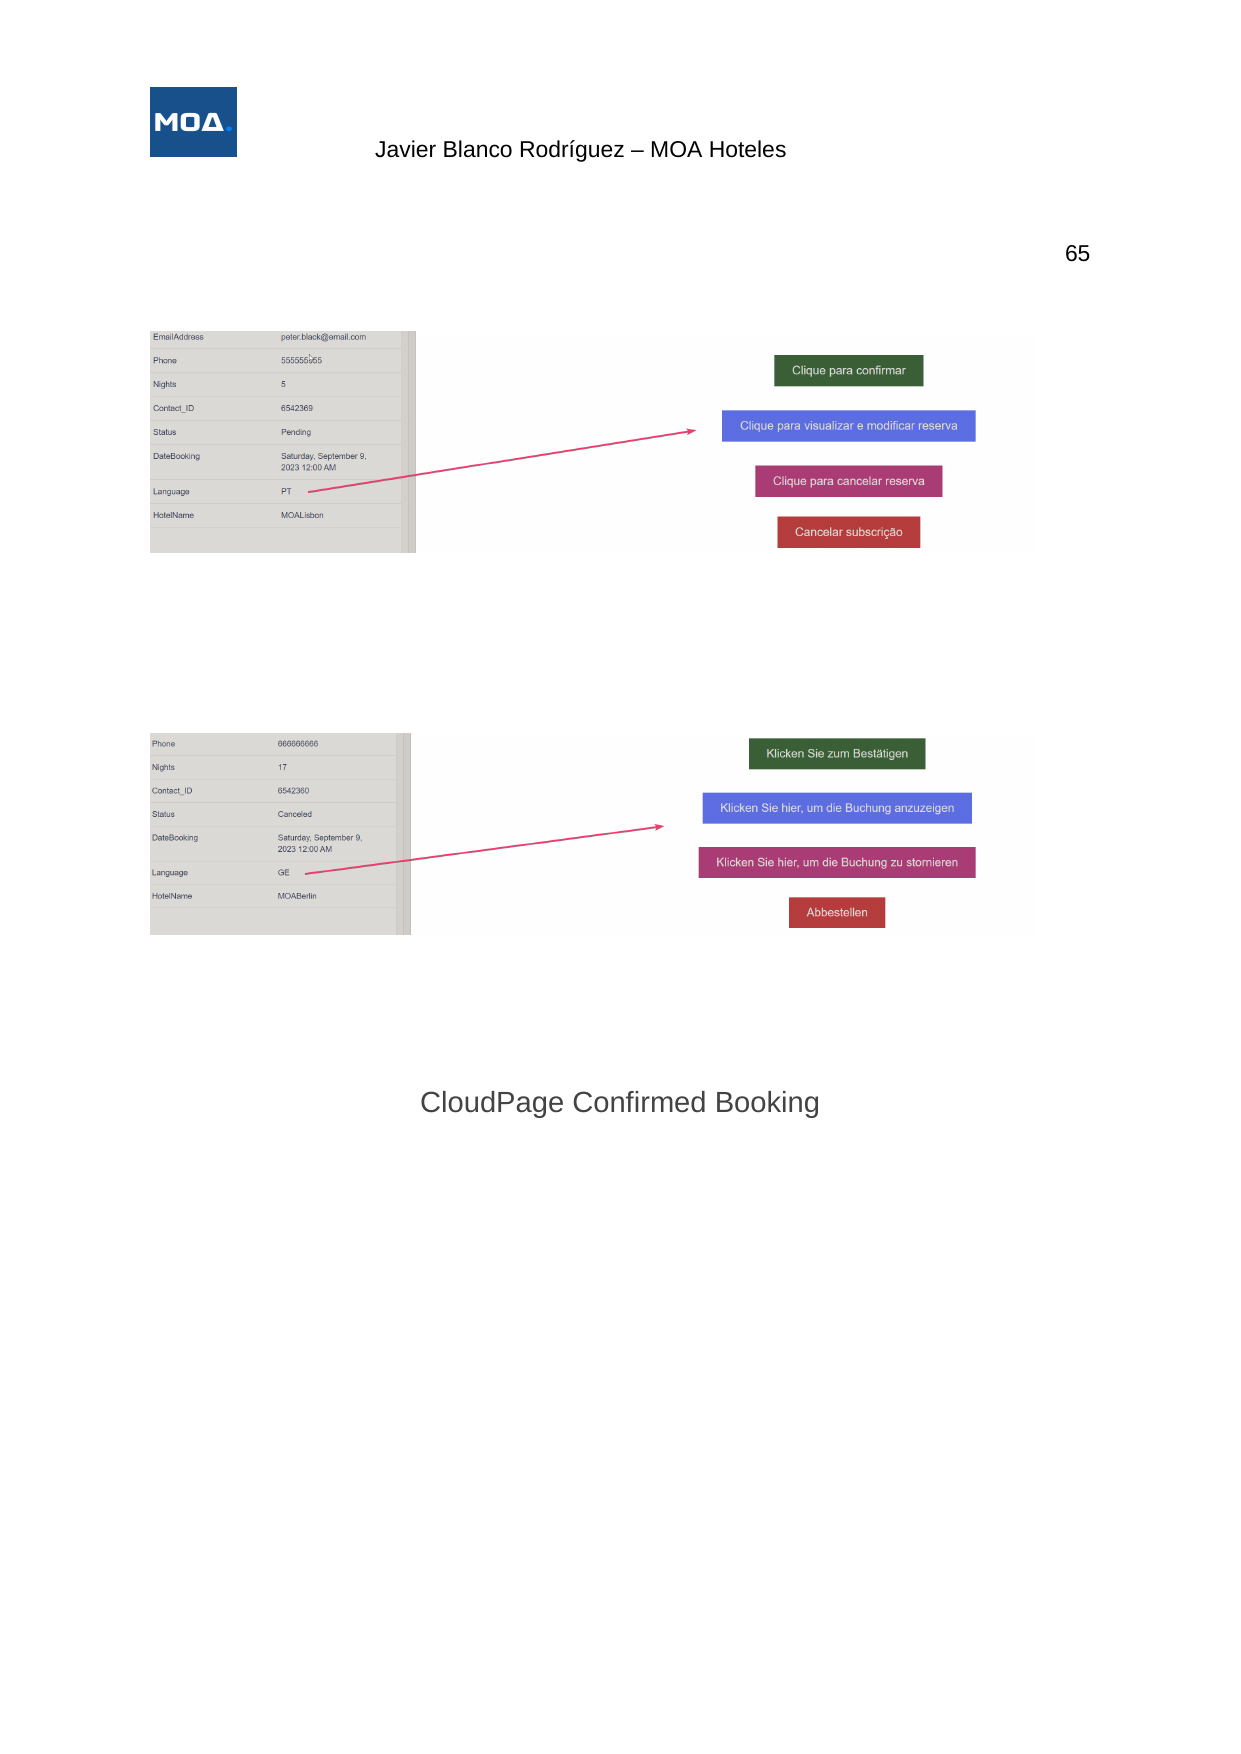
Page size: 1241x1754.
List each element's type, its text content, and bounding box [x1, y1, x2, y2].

subtitle CloudPage Confirmed Booking [150, 1085, 1090, 1119]
picture [150, 331, 1036, 553]
picture [150, 87, 237, 157]
picture [150, 733, 1036, 935]
